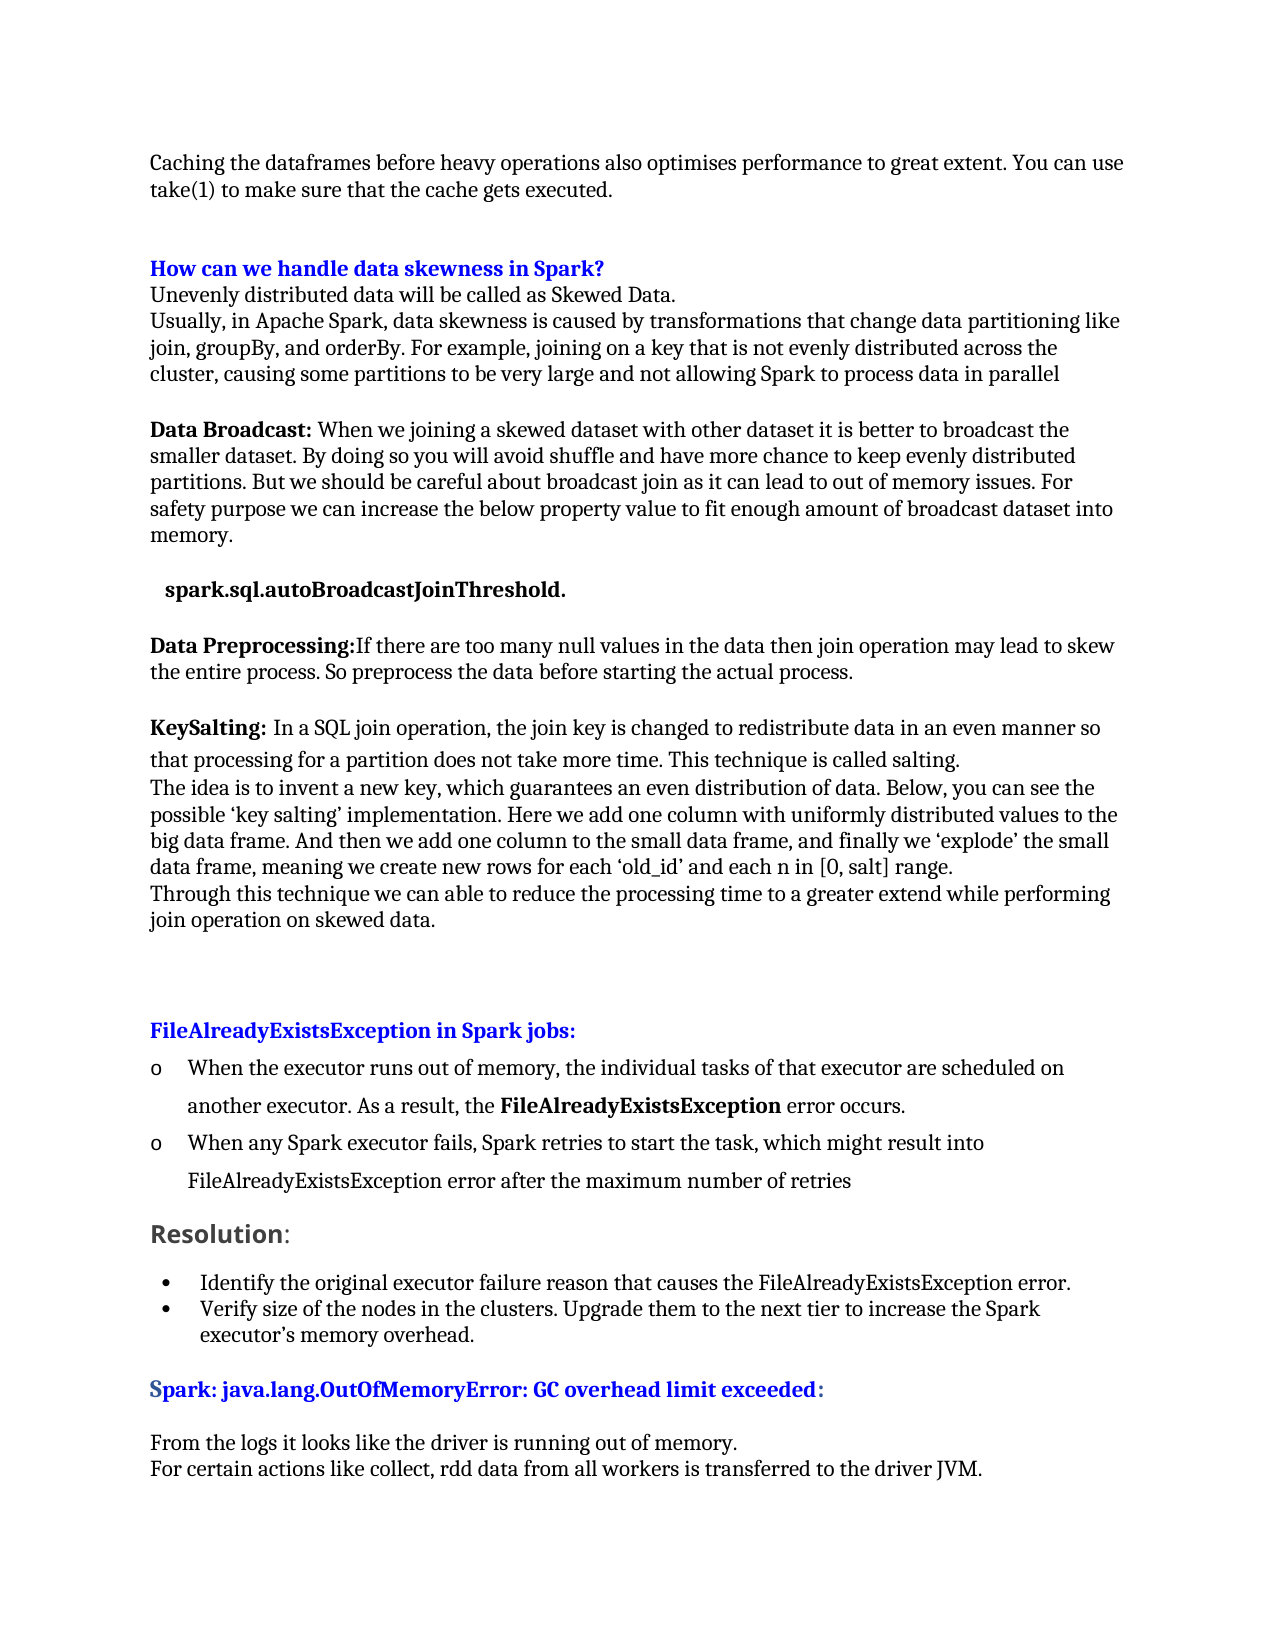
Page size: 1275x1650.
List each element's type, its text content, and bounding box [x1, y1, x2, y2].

list Verify size of the nodes in the clusters. Upgrade them to the next tier to increase the Spark executor’s memory overhead. [162, 1296, 1075, 1348]
text The idea is to invent a new key, which guarantees an even distribution of data. Below, you can see the possible ‘key salting’ implementation. Here we add one column with uniformly distributed values to the big data frame. And then we add one column to the small data frame, and finally we ‘explode’ the small data frame, meaning we create new rows for each ‘old_id’ and each n in [0, salt] range. [150, 775, 1125, 881]
text FileAlreadyExistsException in Spark jobs: [150, 1018, 1125, 1044]
text Unevenly distributed data will be called as Skewed Data. [150, 282, 1125, 308]
list When any Spark executor fails, Spark retries to start the task, which might result into FileAlreadyExistsException error after the maximum number of retries [150, 1119, 1125, 1194]
text Data Broadcast: When we joining a skewed dataset with other dataset it is better to broadcast the smaller dataset. By doing so you will avoid shuffle and have more chance to keep evenly distributed partitions. But we should be careful about broadcast join as it can lead to out of memory issues. For safety purpose we can increase the below property value to fit enough amount of broadcast dataset into memory. [150, 416, 1125, 548]
list When the executor runs out of memory, the individual tasks of that executor are scheduled on another executor. As a result, the FileAlreadyExistsException error occurs. [150, 1044, 1125, 1119]
text KeySalting: In a SQL join operation, the join key is changed to redistribute data in an even manner so that processing for a partition does not take more time. This technique is called salting. [150, 715, 1125, 775]
text Usually, in Apache Spark, data skewness is caused by transformations that change data partitioning like join, groupBy, and orderBy. For example, joining on a key that is not evenly distributed across the cluster, causing some partitions to be very large and not allowing Spark to process data in parallel [150, 308, 1125, 387]
text How can we handle data skewness in Spark? [150, 255, 1125, 282]
text From the logs it looks like the driver is running out of memory. [150, 1430, 1125, 1456]
text spark.sql.autoBroadcastJoinThreshold. [150, 577, 1125, 604]
text For certain actions like collect, rdd data from all workers is transferred to the driver JVM. [150, 1456, 1125, 1482]
text Resolution: [150, 1213, 1125, 1251]
text Data Preprocessing:If there are too many null values in the data then join operation may lead to skew the entire process. So preprocess the data before starting the actual process. [150, 633, 1125, 686]
text Through this technique we can able to reduce the processing time to a greater extend while performing join operation on skewed data. [150, 881, 1125, 933]
list Identify the original executor failure reason that causes the FileAlreadyExistsException error. [162, 1269, 1075, 1296]
subtitle Spark: java.lang.OutOfMemoryError: GC overhead limit exceeded: [150, 1375, 1125, 1403]
text Caching the dataframes before heavy operations also optimises performance to great extent. You can use take(1) to make sure that the cache gets executed. [150, 150, 1125, 203]
